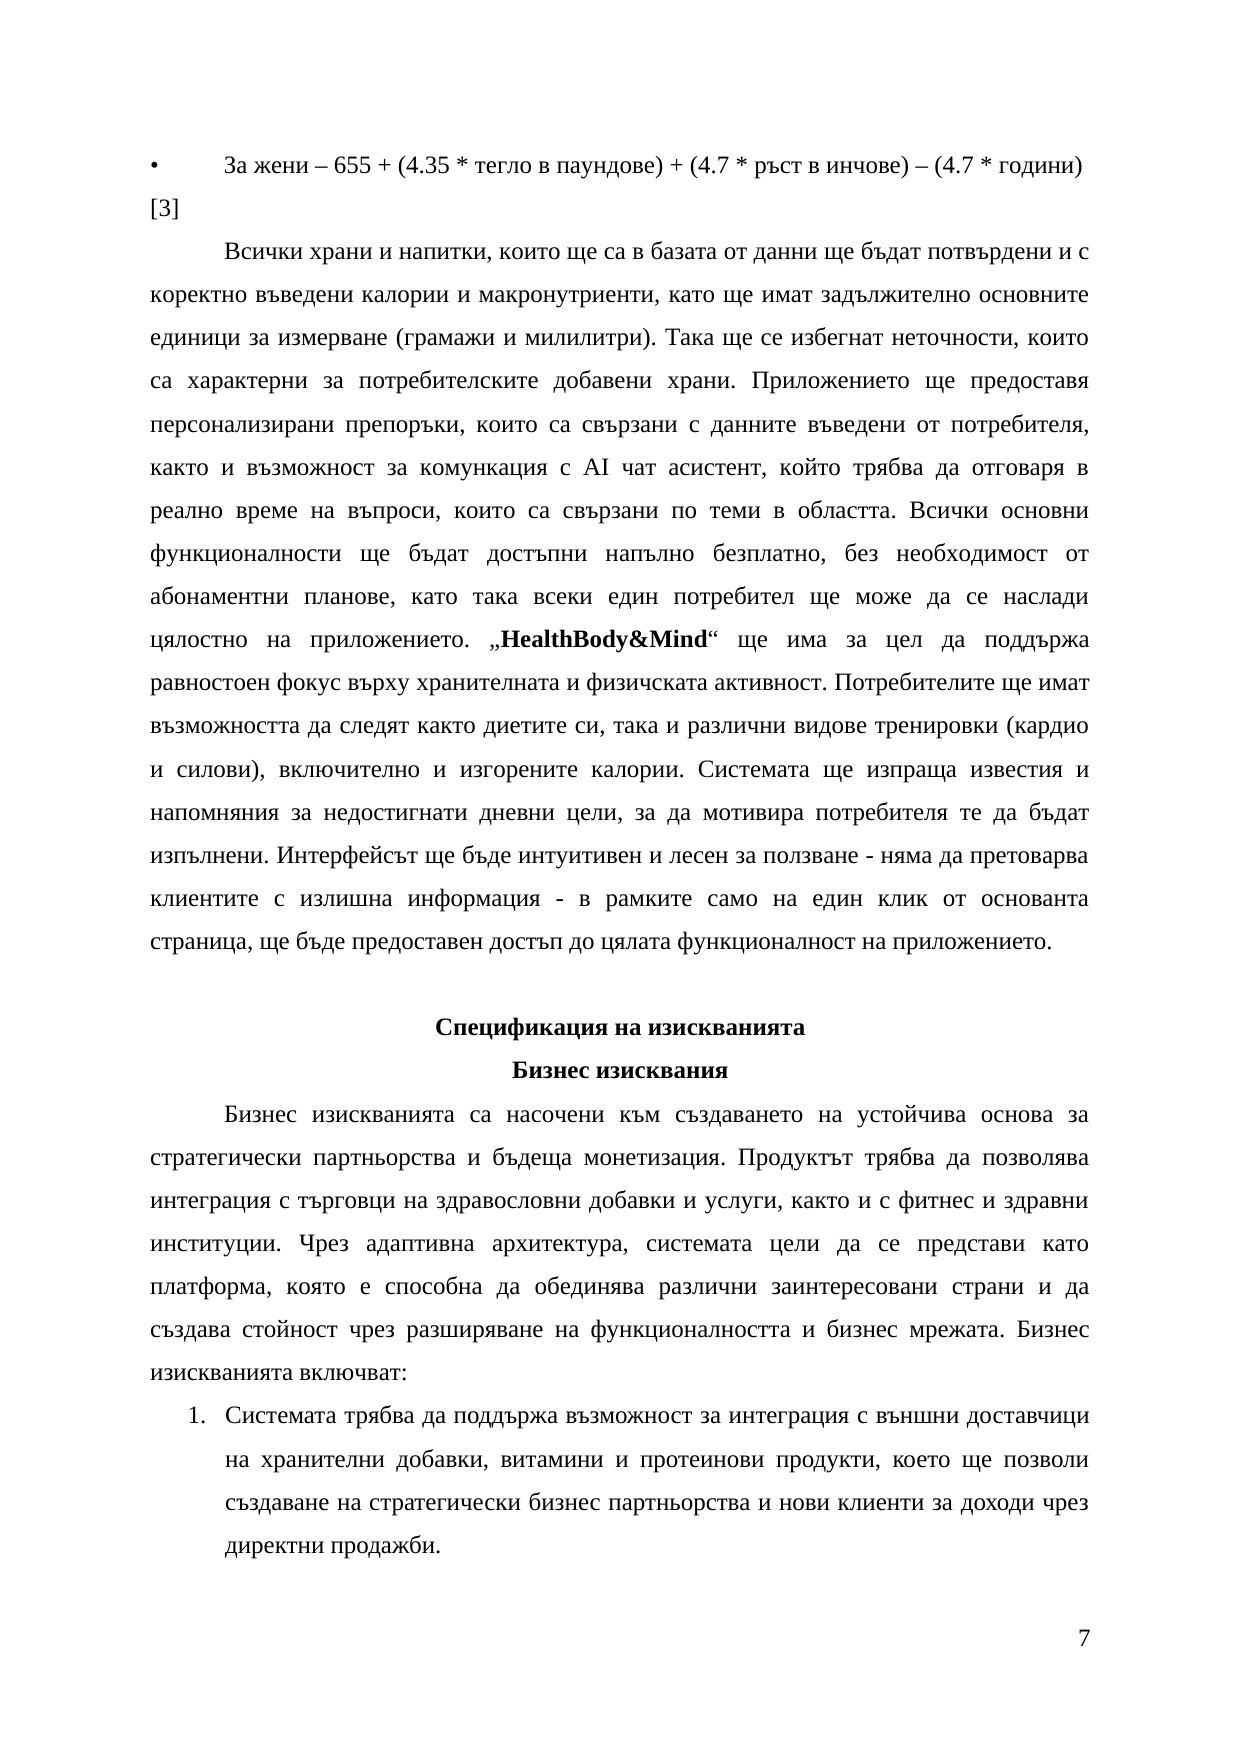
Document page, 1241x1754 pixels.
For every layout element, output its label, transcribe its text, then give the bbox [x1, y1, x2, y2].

text Бизнес изисквания [150, 1056, 1090, 1084]
text Спецификация на изискванията [150, 1012, 1090, 1041]
text Всички храни и напитки, които ще са в базата от данни ще бъдат потвърдени и с коректно въведени калории и макронутриенти, като ще имат задължително основните единици за измерване (грамажи и милилитри). Така ще се избегнат неточности, които са характерни за потребителските добавени храни. Приложението ще предоставя персонализирани препоръки, които са свързани с данните въведени от потребителя, както и възможност за комункация с AI чат асистент, който трябва да отговаря в реално време на въпроси, които са свързани по теми в областта. Всички основни функционалности ще бъдат достъпни напълно безплатно, без необходимост от абонаментни планове, като така всеки един потребител ще може да се наслади цялостно на приложението. „HealthBody&Mind“ ще има за цел да поддържа равностоен фокус върху хранителната и физичската активност. Потребителите ще имат възможността да следят както диетите си, така и различни видове тренировки (кардио и силови), включително и изгорените калории. Системата ще изпраща известия и напомняния за недостигнати дневни цели, за да мотивира потребителя те да бъдат изпълнени. Интерфейсът ще бъде интуитивен и лесен за ползване - няма да претоварва клиентите с излишна информация - в рамките само на един клик от основанта страница, ще бъде предоставен достъп до цялата функционалност на приложението. [150, 236, 1090, 955]
text • За жени – 655 + (4.35 * тегло в паундове) + (4.7 * ръст в инчове) – (4.7 * години)[3] [150, 150, 1090, 222]
text Бизнес изискванията са насочени към създаването на устойчива основа за стратегически партньорства и бъдеща монетизация. Продуктът трябва да позволява интеграция с търговци на здравословни добавки и услуги, както и с фитнес и здравни институции. Чрез адаптивна архитектура, системата цели да се представи като платформа, която е способна да обединява различни заинтересовани страни и да създава стойност чрез разширяване на функционалността и бизнес мрежата. Бизнес изискванията включват: [150, 1099, 1090, 1386]
list Системата трябва да поддържа възможност за интеграция с външни доставчици на хранителни добавки, витамини и протеинови продукти, което ще позволи създаване на стратегически бизнес партньорства и нови клиенти за доходи чрез директни продажби. [187, 1401, 1090, 1559]
